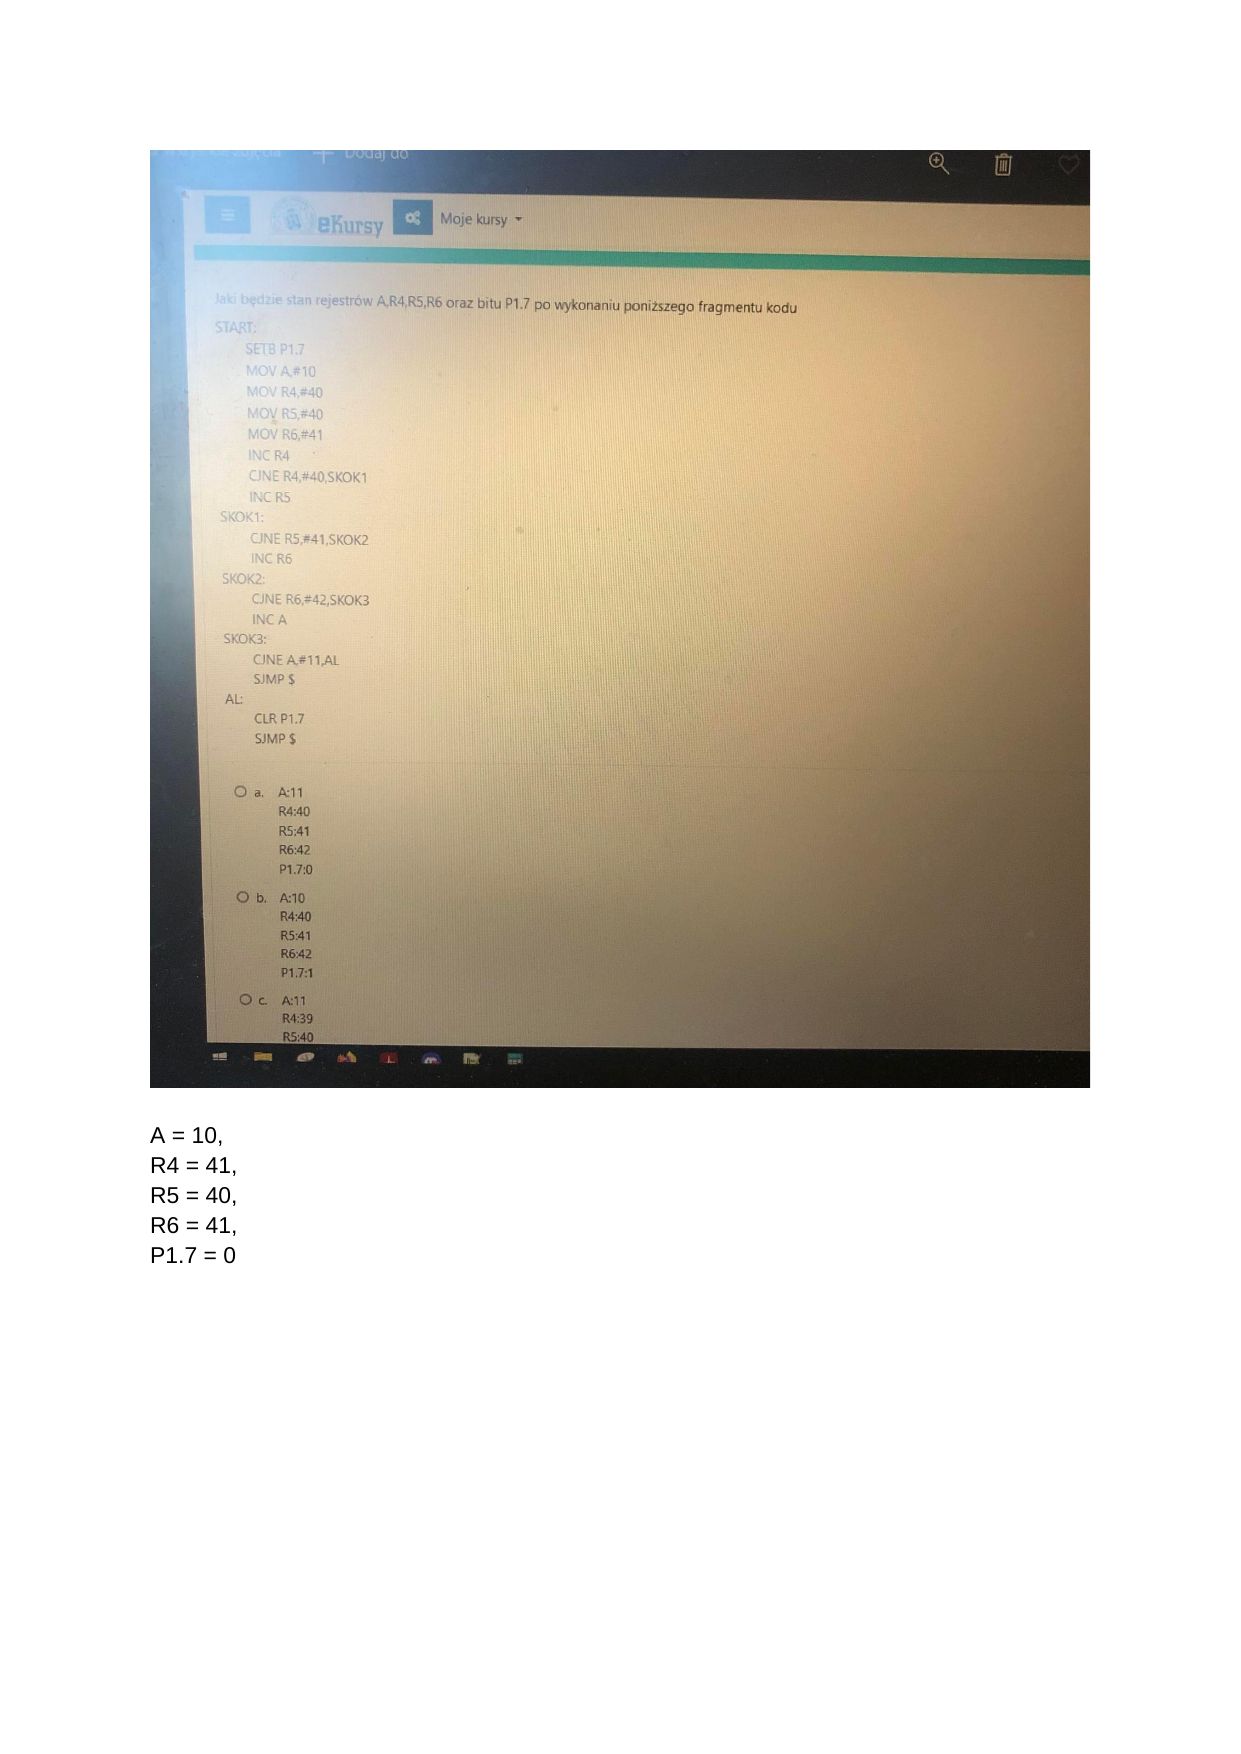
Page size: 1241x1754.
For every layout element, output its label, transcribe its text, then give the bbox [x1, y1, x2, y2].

text R6 = 41, [150, 1212, 1090, 1238]
picture [150, 150, 1091, 1088]
text P1.7 = 0 [150, 1242, 1090, 1269]
text R4 = 41, [150, 1152, 1090, 1178]
text R5 = 40, [150, 1182, 1090, 1208]
text A = 10, [150, 1122, 1090, 1148]
